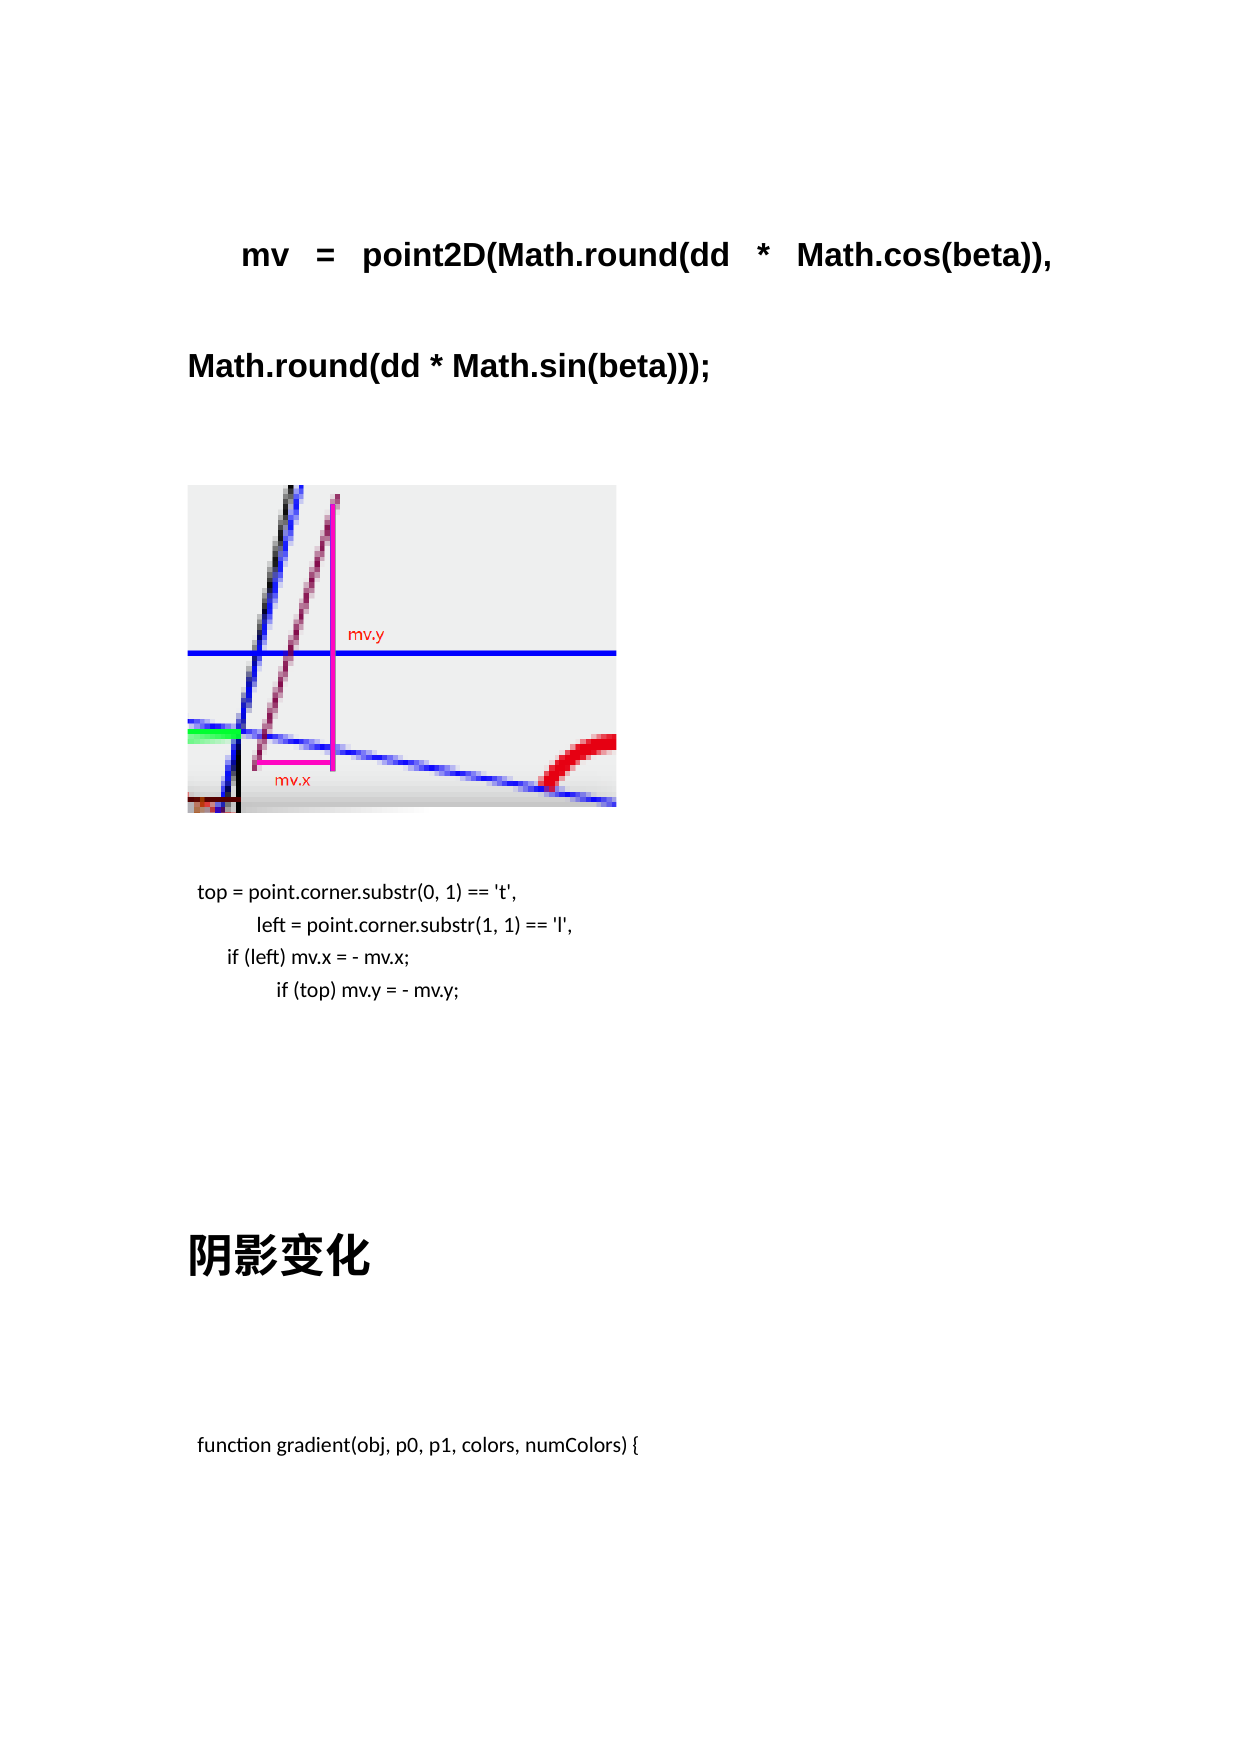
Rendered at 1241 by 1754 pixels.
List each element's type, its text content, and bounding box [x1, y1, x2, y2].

subtitle 阴影变化 [187, 1203, 1053, 1301]
text if (left) mv.x = - mv.x; [187, 941, 1053, 973]
text if (top) mv.y = - mv.y; [187, 973, 1053, 1006]
picture [187, 485, 617, 813]
text function gradient(obj, p0, p1, colors, numColors) { [187, 1428, 1053, 1461]
subtitle mv = point2D(Math.round(dd * Math.cos(beta)), Math.round(dd * Math.sin(beta))); [187, 222, 1053, 398]
text top = point.corner.substr(0, 1) == 't', [187, 876, 1053, 908]
text left = point.corner.substr(1, 1) == 'l', [187, 908, 1053, 941]
